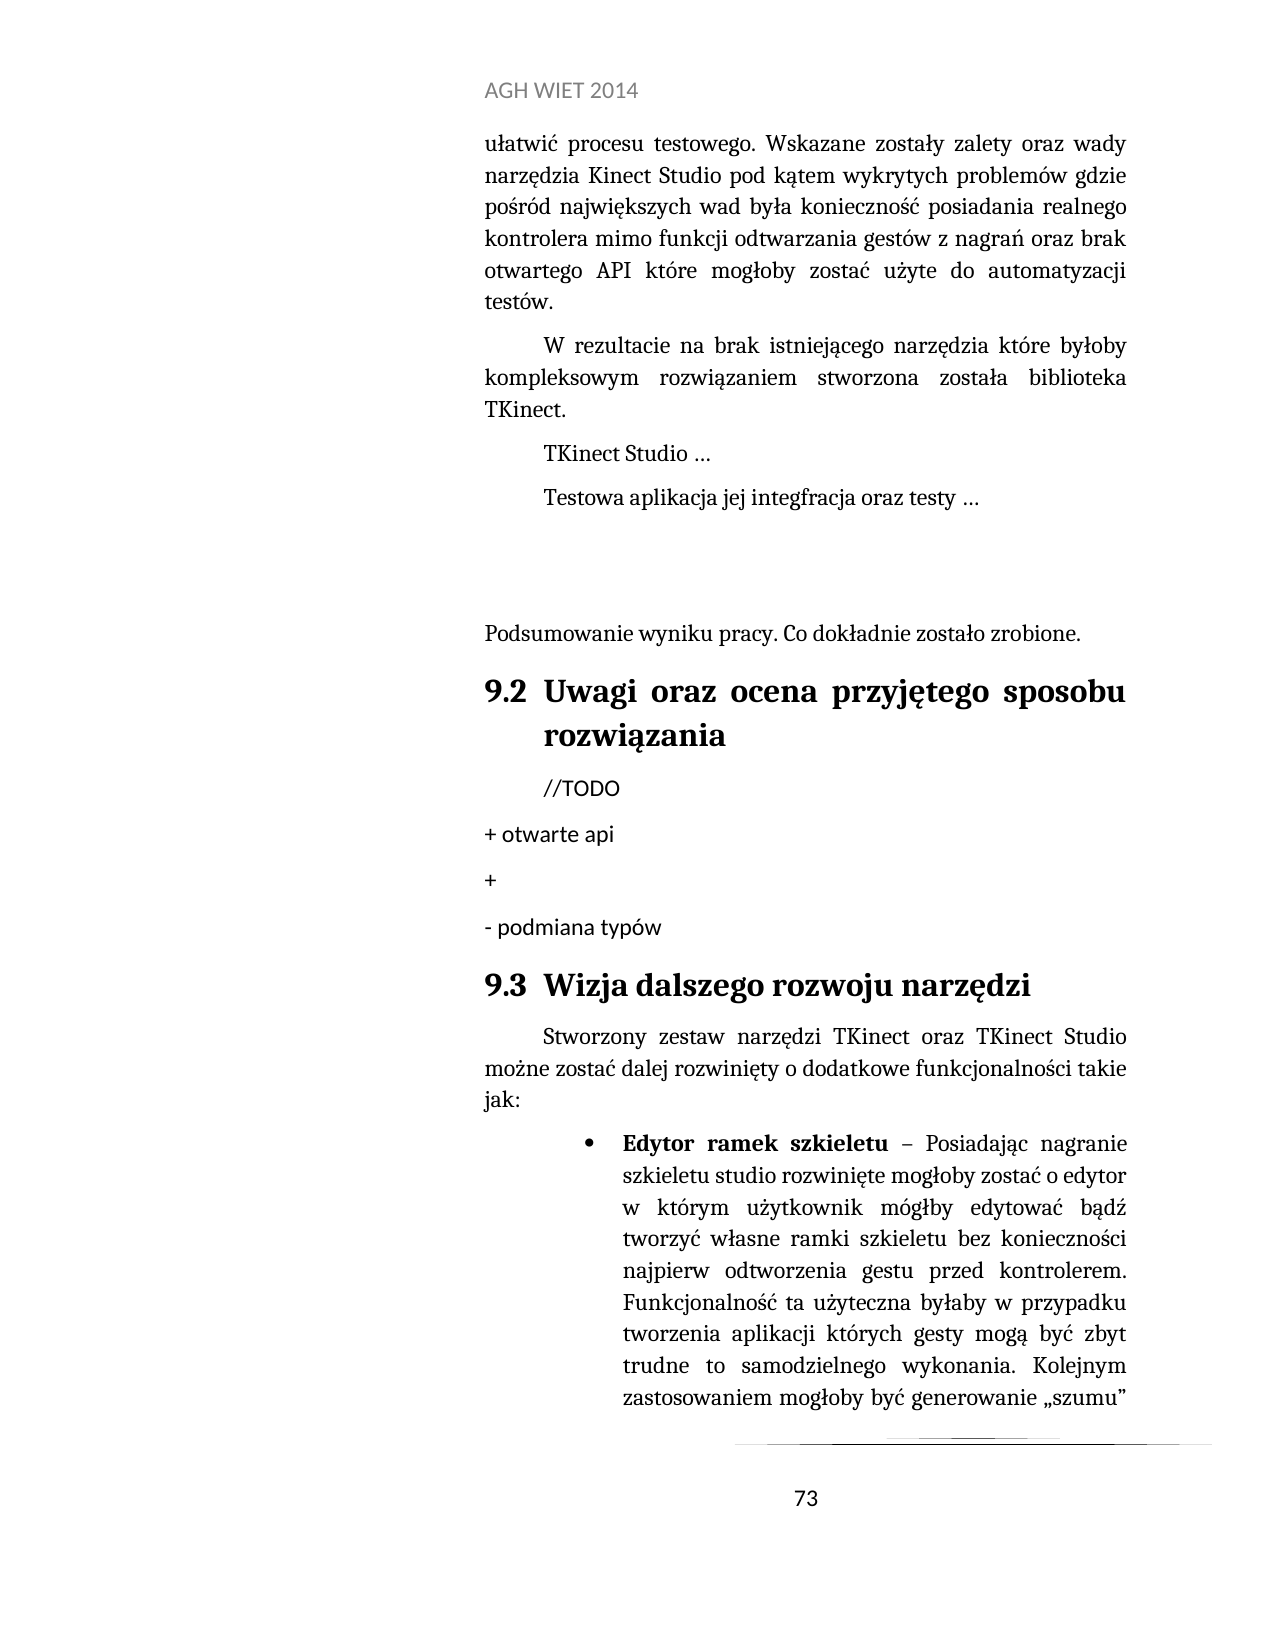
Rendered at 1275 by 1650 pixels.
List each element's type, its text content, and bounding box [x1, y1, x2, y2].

text Testowa aplikacja jej integfracja oraz testy … [484, 484, 1127, 512]
text Podsumowanie wyniku pracy. Co dokładnie zostało zrobione. [484, 620, 1127, 648]
text Stworzony zestaw narzędzi TKinect oraz TKinect Studio możne zostać dalej rozwinięty o dodatkowe funkcjonalności takie jak: [484, 1023, 1127, 1114]
text + otwarte api [484, 819, 1127, 849]
text //TODO [484, 773, 1127, 803]
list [585, 1130, 1127, 1411]
text + [484, 866, 1127, 895]
text TKinect Studio … [484, 440, 1127, 467]
text Uwagi oraz ocena przyjętego sposobu rozwiązania [484, 673, 1127, 755]
text - podmiana typów [484, 912, 1127, 941]
text W rezultacie na brak istniejącego narzędzia które byłoby kompleksowym rozwiązaniem stworzona została biblioteka TKinect. [484, 332, 1127, 423]
text Wizja dalszego rozwoju narzędzi [484, 966, 1127, 1004]
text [484, 130, 1127, 316]
